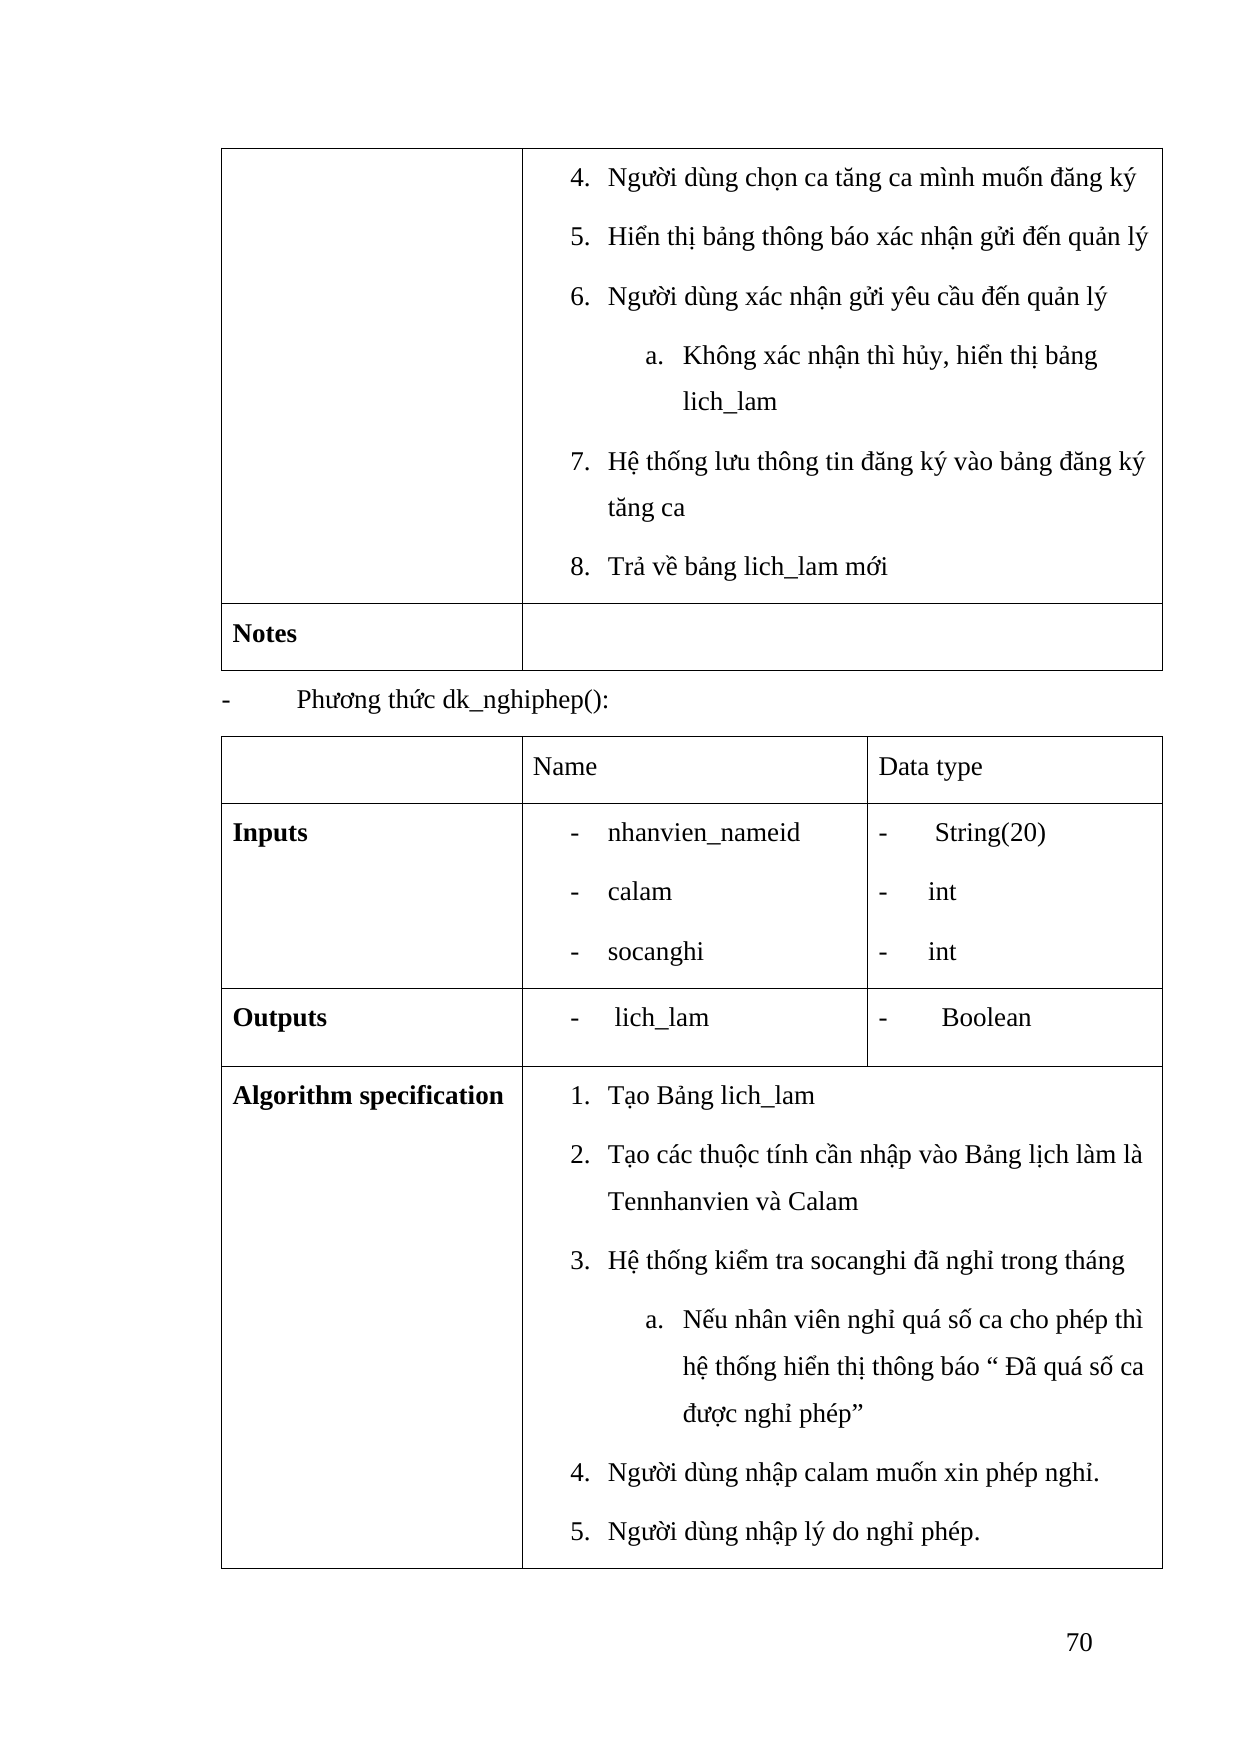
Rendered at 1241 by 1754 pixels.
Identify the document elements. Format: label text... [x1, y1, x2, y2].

table_cell - String(20) - int - int [868, 804, 1162, 987]
table_cell [523, 604, 1162, 670]
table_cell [523, 149, 1162, 603]
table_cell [222, 149, 522, 603]
table_cell lich_lam [523, 989, 867, 1066]
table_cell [523, 1067, 1162, 1568]
table_cell Notes [222, 604, 522, 670]
text - Phương thức dk_nghiphep(): [221, 683, 1092, 714]
table_cell - Boolean [868, 989, 1162, 1066]
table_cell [222, 1067, 522, 1568]
table_header Data type [868, 737, 1162, 803]
table_cell nhanvien_nameid calam socanghi [523, 804, 867, 987]
table_header Name [523, 737, 867, 803]
table_header [222, 737, 522, 803]
table_cell Inputs [222, 804, 522, 987]
table_cell Outputs [222, 989, 522, 1066]
